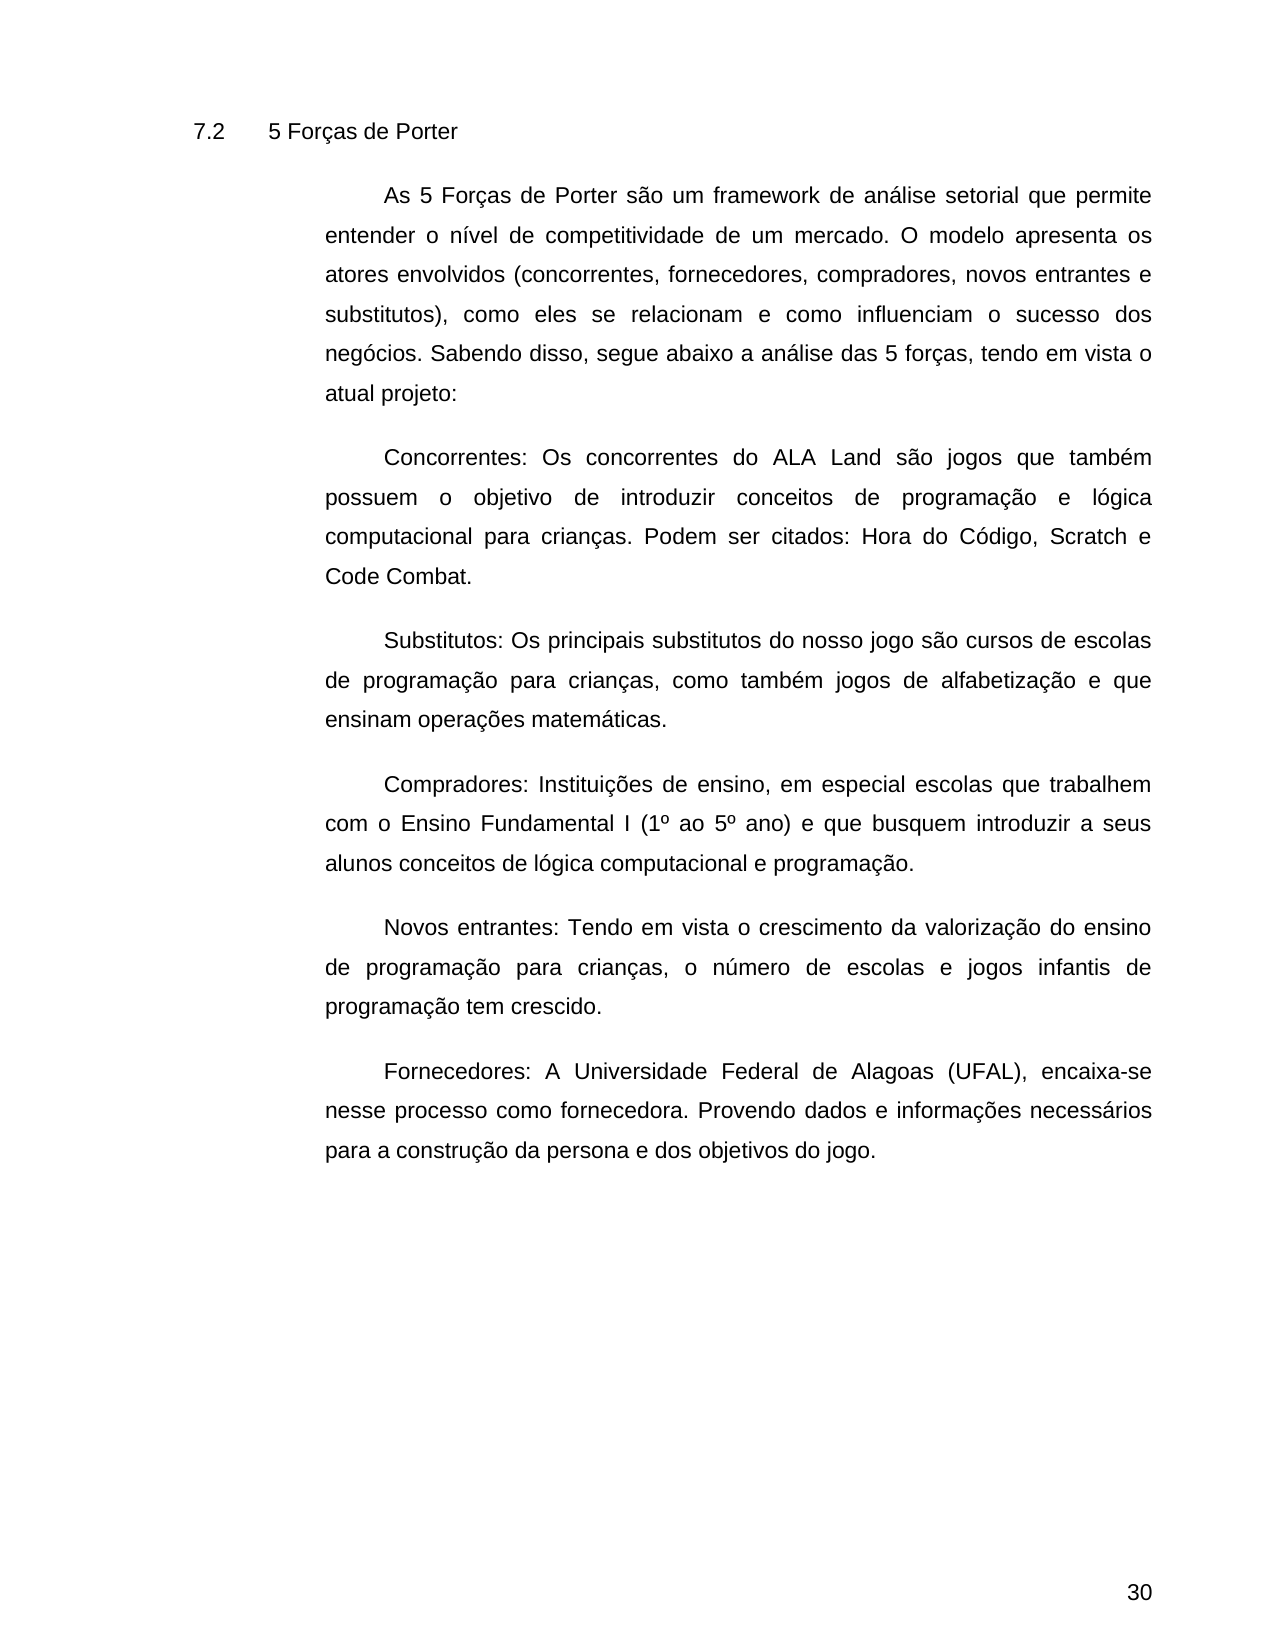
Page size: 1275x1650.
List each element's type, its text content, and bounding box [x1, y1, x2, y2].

list 5 Forças de Porter [193, 118, 1152, 144]
text Substitutos: Os principais substitutos do nosso jogo são cursos de escolas de programação para crianças, como também jogos de alfabetização e que ensinam operações matemáticas. [325, 627, 1152, 733]
text As 5 Forças de Porter são um framework de análise setorial que permite entender o nível de competitividade de um mercado. O modelo apresenta os atores envolvidos (concorrentes, fornecedores, compradores, novos entrantes e substitutos), como eles se relacionam e como influenciam o sucesso dos negócios. Sabendo disso, segue abaixo a análise das 5 forças, tendo em vista o atual projeto: [325, 182, 1152, 406]
text Compradores: Instituições de ensino, em especial escolas que trabalhem com o Ensino Fundamental I (1º ao 5º ano) e que busquem introduzir a seus alunos conceitos de lógica computacional e programação. [325, 771, 1152, 876]
text Fornecedores: A Universidade Federal de Alagoas (UFAL), encaixa-se nesse processo como fornecedora. Provendo dados e informações necessários para a construção da persona e dos objetivos do jogo. [325, 1058, 1152, 1163]
text Novos entrantes: Tendo em vista o crescimento da valorização do ensino de programação para crianças, o número de escolas e jogos infantis de programação tem crescido. [325, 914, 1152, 1019]
text Concorrentes: Os concorrentes do ALA Land são jogos que também possuem o objetivo de introduzir conceitos de programação e lógica computacional para crianças. Podem ser citados: Hora do Código, Scratch e Code Combat. [325, 444, 1152, 589]
